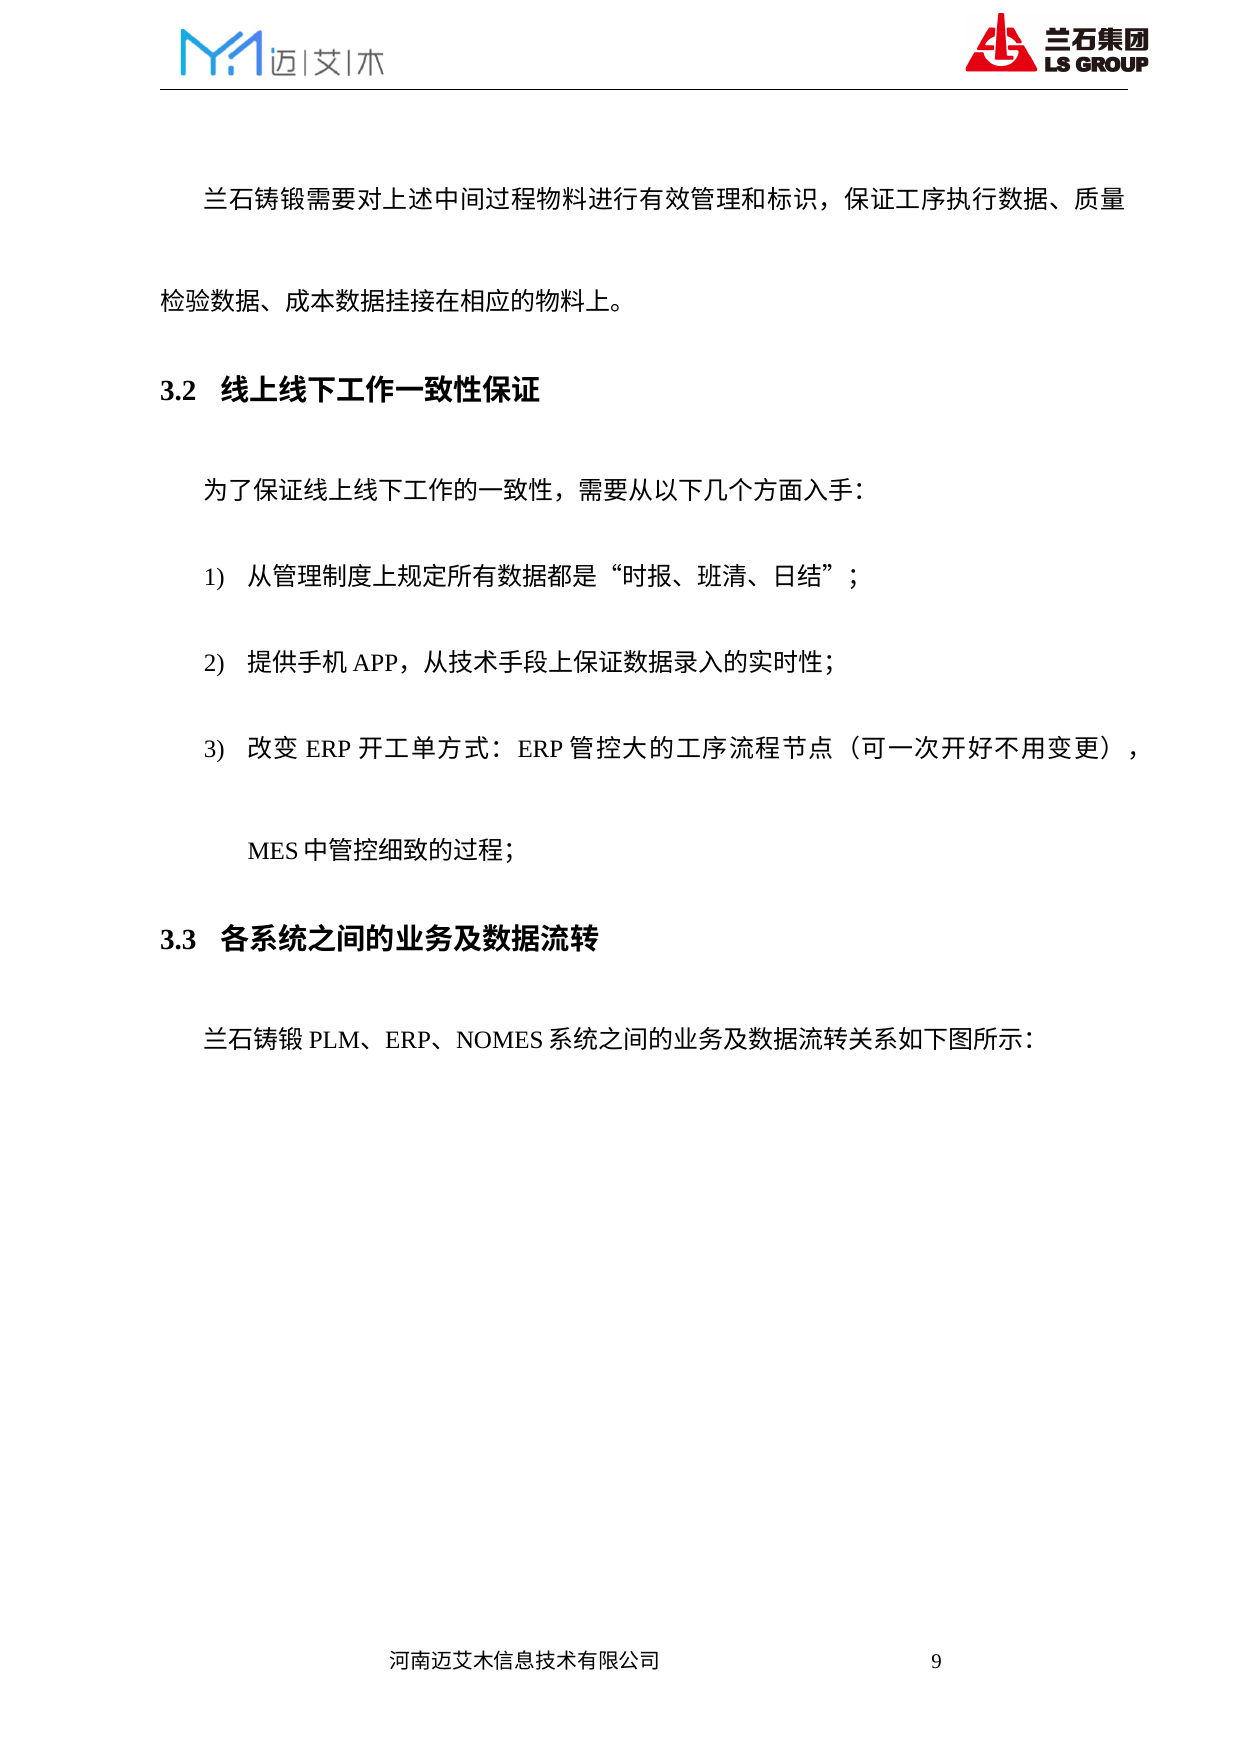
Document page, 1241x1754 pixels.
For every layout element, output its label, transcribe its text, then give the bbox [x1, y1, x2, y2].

list 改变ERP开工单方式：ERP管控大的工序流程节点（可一次开好不用变更），MES中管控细致的过程； [203, 713, 1128, 883]
picture [965, 13, 1149, 72]
text 兰石铸锻PLM、ERP、NOMES系统之间的业务及数据流转关系如下图所示： [160, 1004, 1128, 1072]
subtitle 各系统之间的业务及数据流转 [160, 903, 1128, 971]
text 为了保证线上线下工作的一致性，需要从以下几个方面入手： [160, 455, 1128, 523]
list 提供手机APP，从技术手段上保证数据录入的实时性； [203, 627, 1128, 695]
text 兰石铸锻需要对上述中间过程物料进行有效管理和标识，保证工序执行数据、质量检验数据、成本数据挂接在相应的物料上。 [160, 164, 1128, 334]
subtitle 线上线下工作一致性保证 [160, 354, 1128, 422]
list 从管理制度上规定所有数据都是“时报、班清、日结”； [203, 541, 1128, 609]
picture [179, 27, 387, 80]
